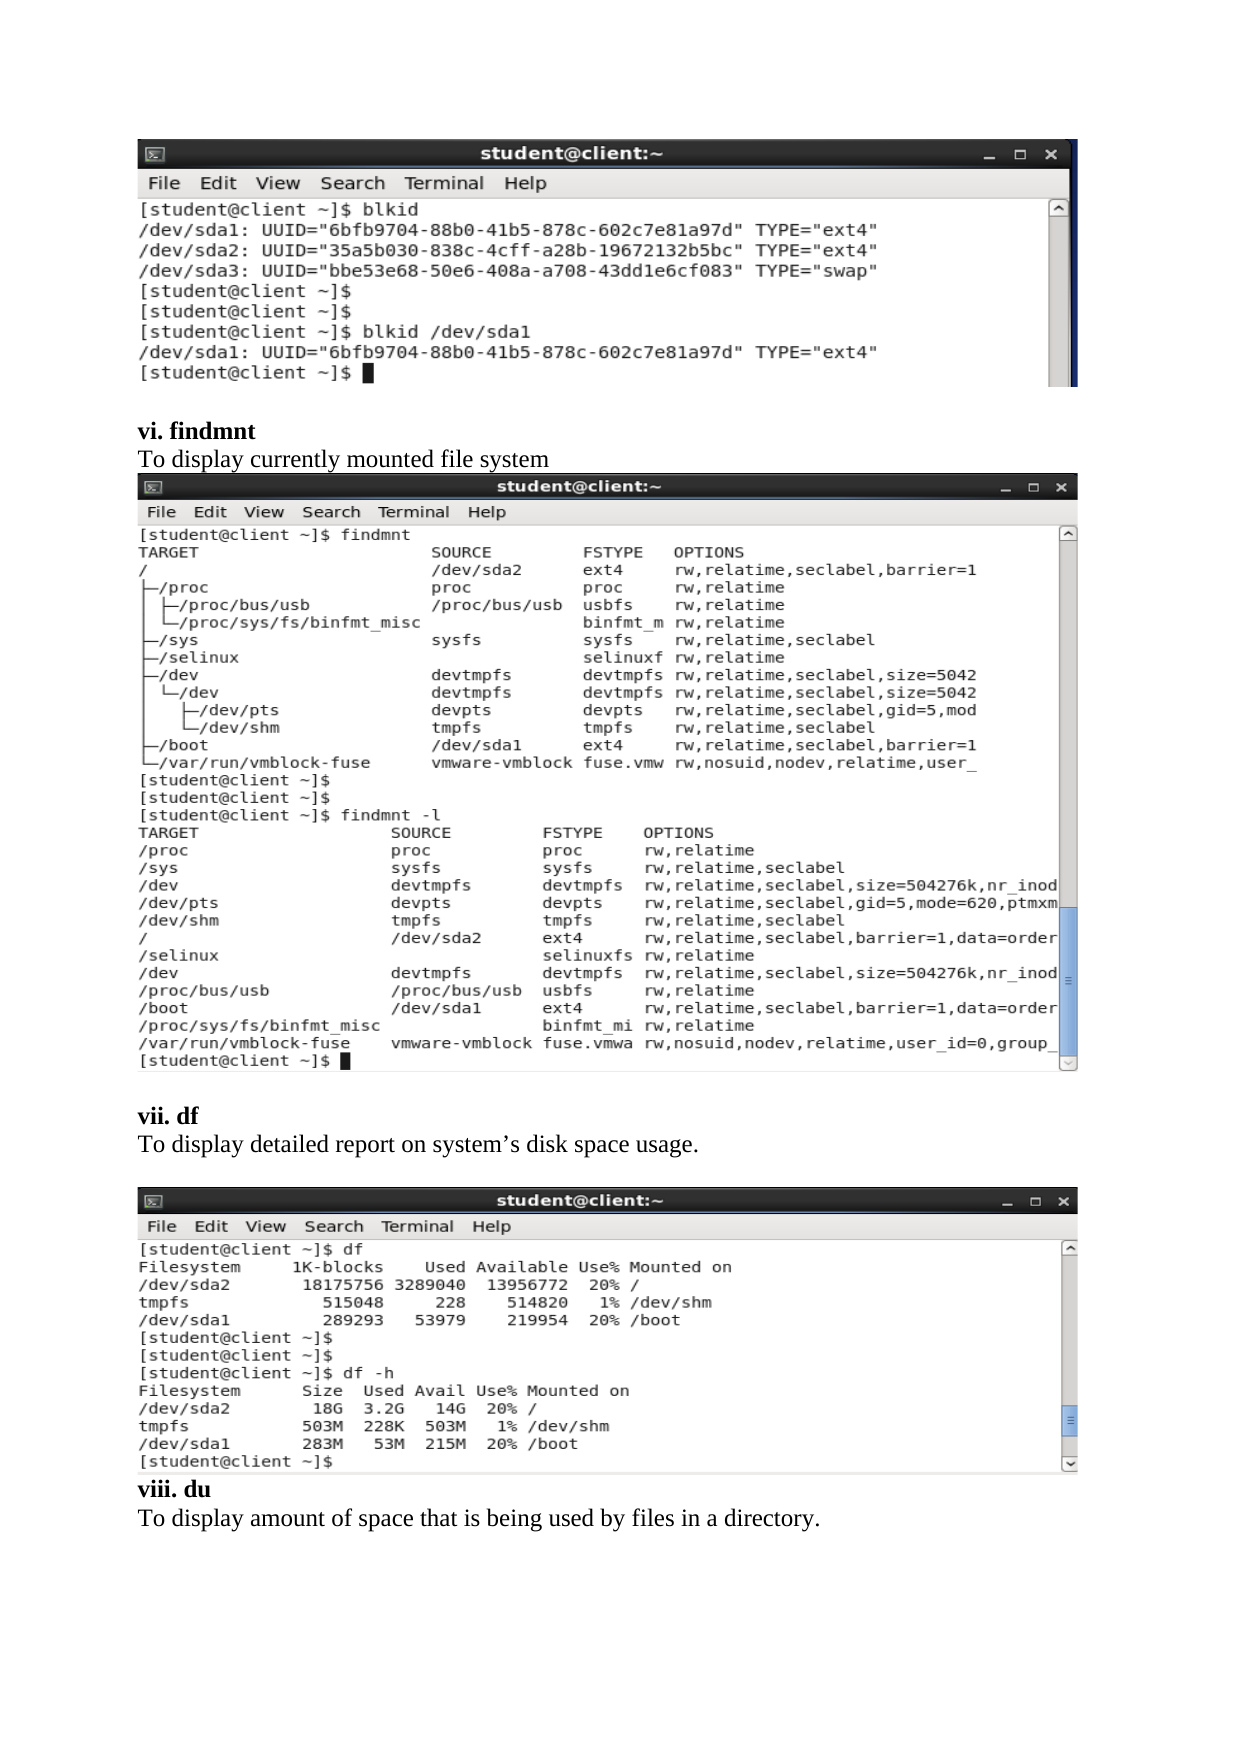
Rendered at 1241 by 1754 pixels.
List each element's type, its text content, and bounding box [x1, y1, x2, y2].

text To display amount of space that is being used by files in a directory. [137, 1503, 1240, 1532]
picture [137, 139, 1078, 387]
text To display detailed report on system’s disk space usage. [137, 1129, 1240, 1158]
picture [137, 473, 1078, 1072]
text viii. du [137, 1474, 1240, 1503]
text To display currently mounted file system [137, 444, 1240, 473]
picture [137, 1187, 1078, 1475]
text vii. df [137, 1101, 1240, 1129]
text vi. findmnt [137, 416, 1240, 444]
